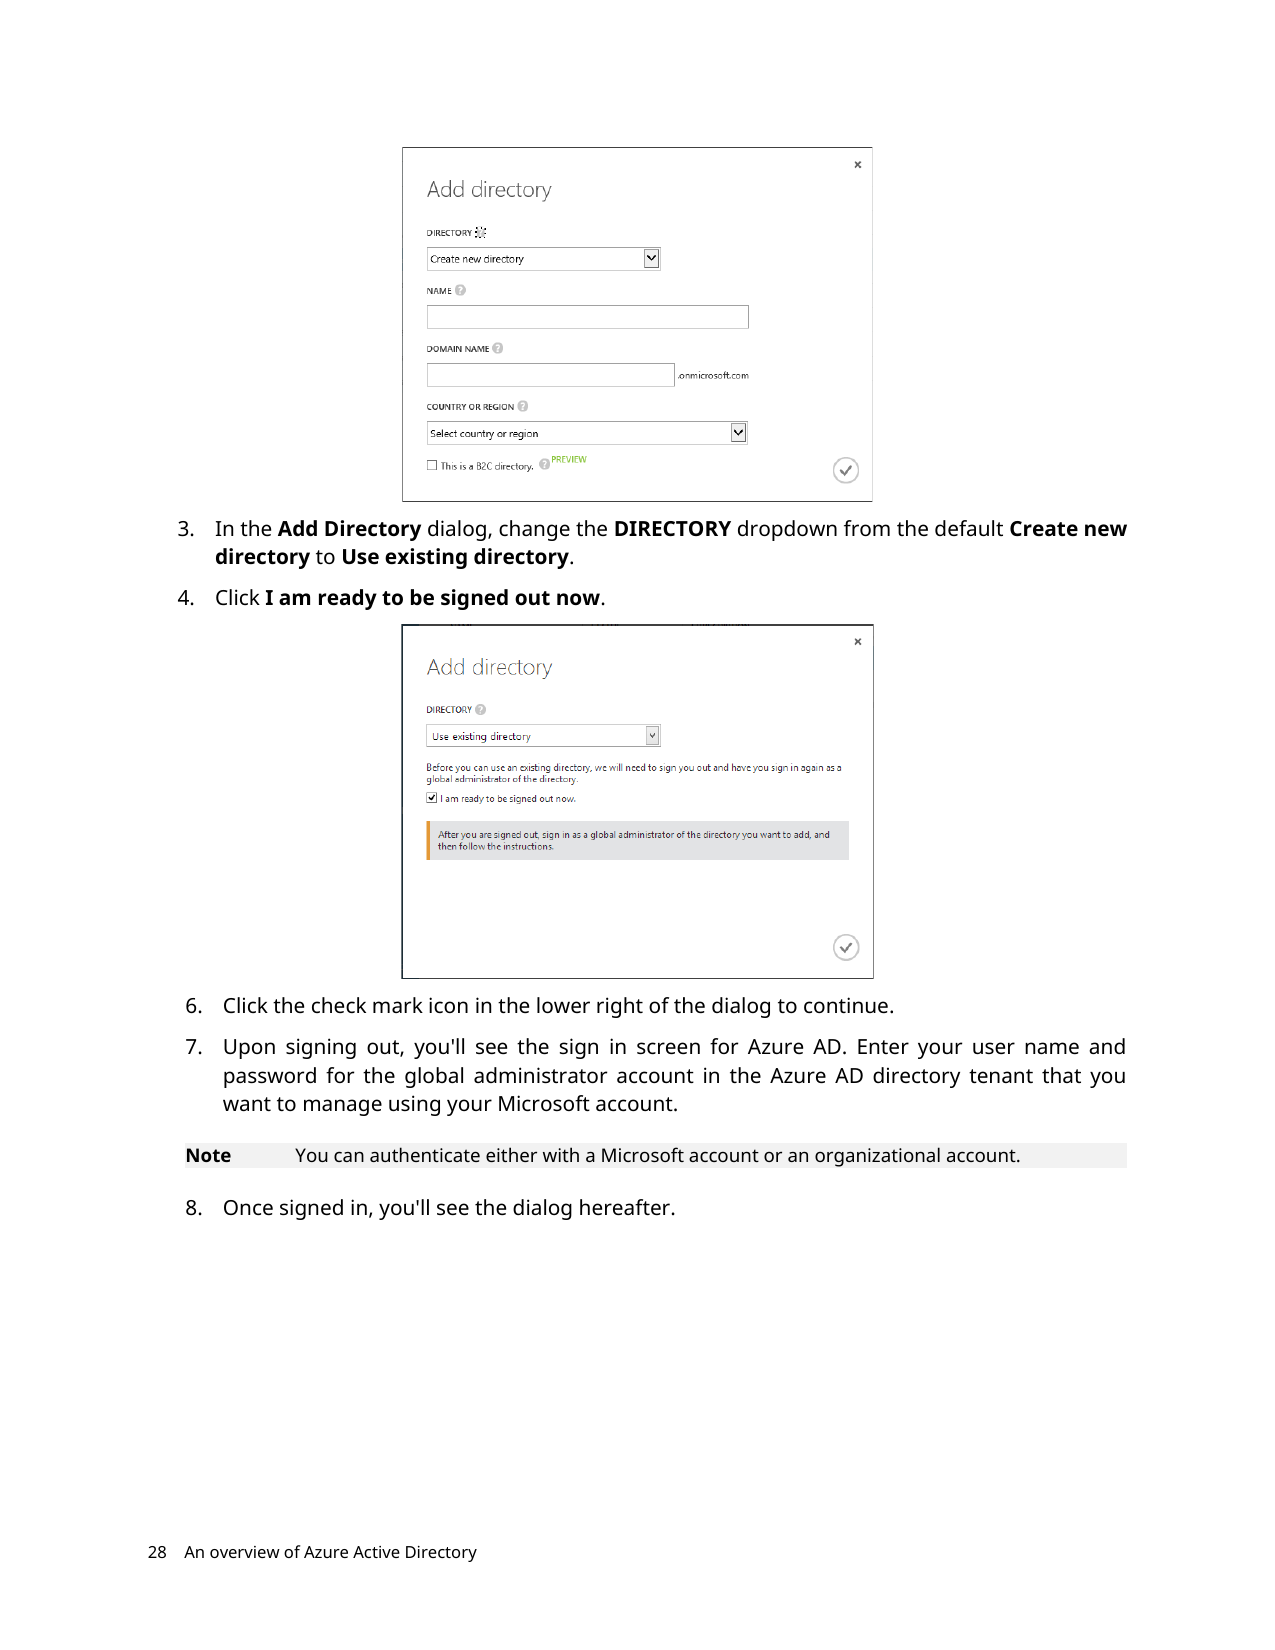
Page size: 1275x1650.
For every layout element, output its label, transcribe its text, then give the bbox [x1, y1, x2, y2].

list Once signed in, you'll see the dialog hereafter. [185, 1193, 1127, 1222]
picture [401, 624, 874, 979]
list Click the check mark icon in the lower right of the dialog to continue. [185, 992, 1127, 1020]
picture [402, 147, 873, 502]
list Click I am ready to be signed out now. [177, 583, 1127, 612]
text Note You can authenticate either with a Microsoft account or an organizational account. [185, 1143, 1127, 1168]
list In the Add Directory dialog, change the DIRECTORY dropdown from the default Create new directory to Use existing directory. [177, 514, 1127, 571]
list Upon signing out, you'll see the sign in screen for Azure AD. Enter your user name and password for the global administrator account in the Azure AD directory tenant that you want to manage using your Microsoft account. [185, 1032, 1127, 1118]
